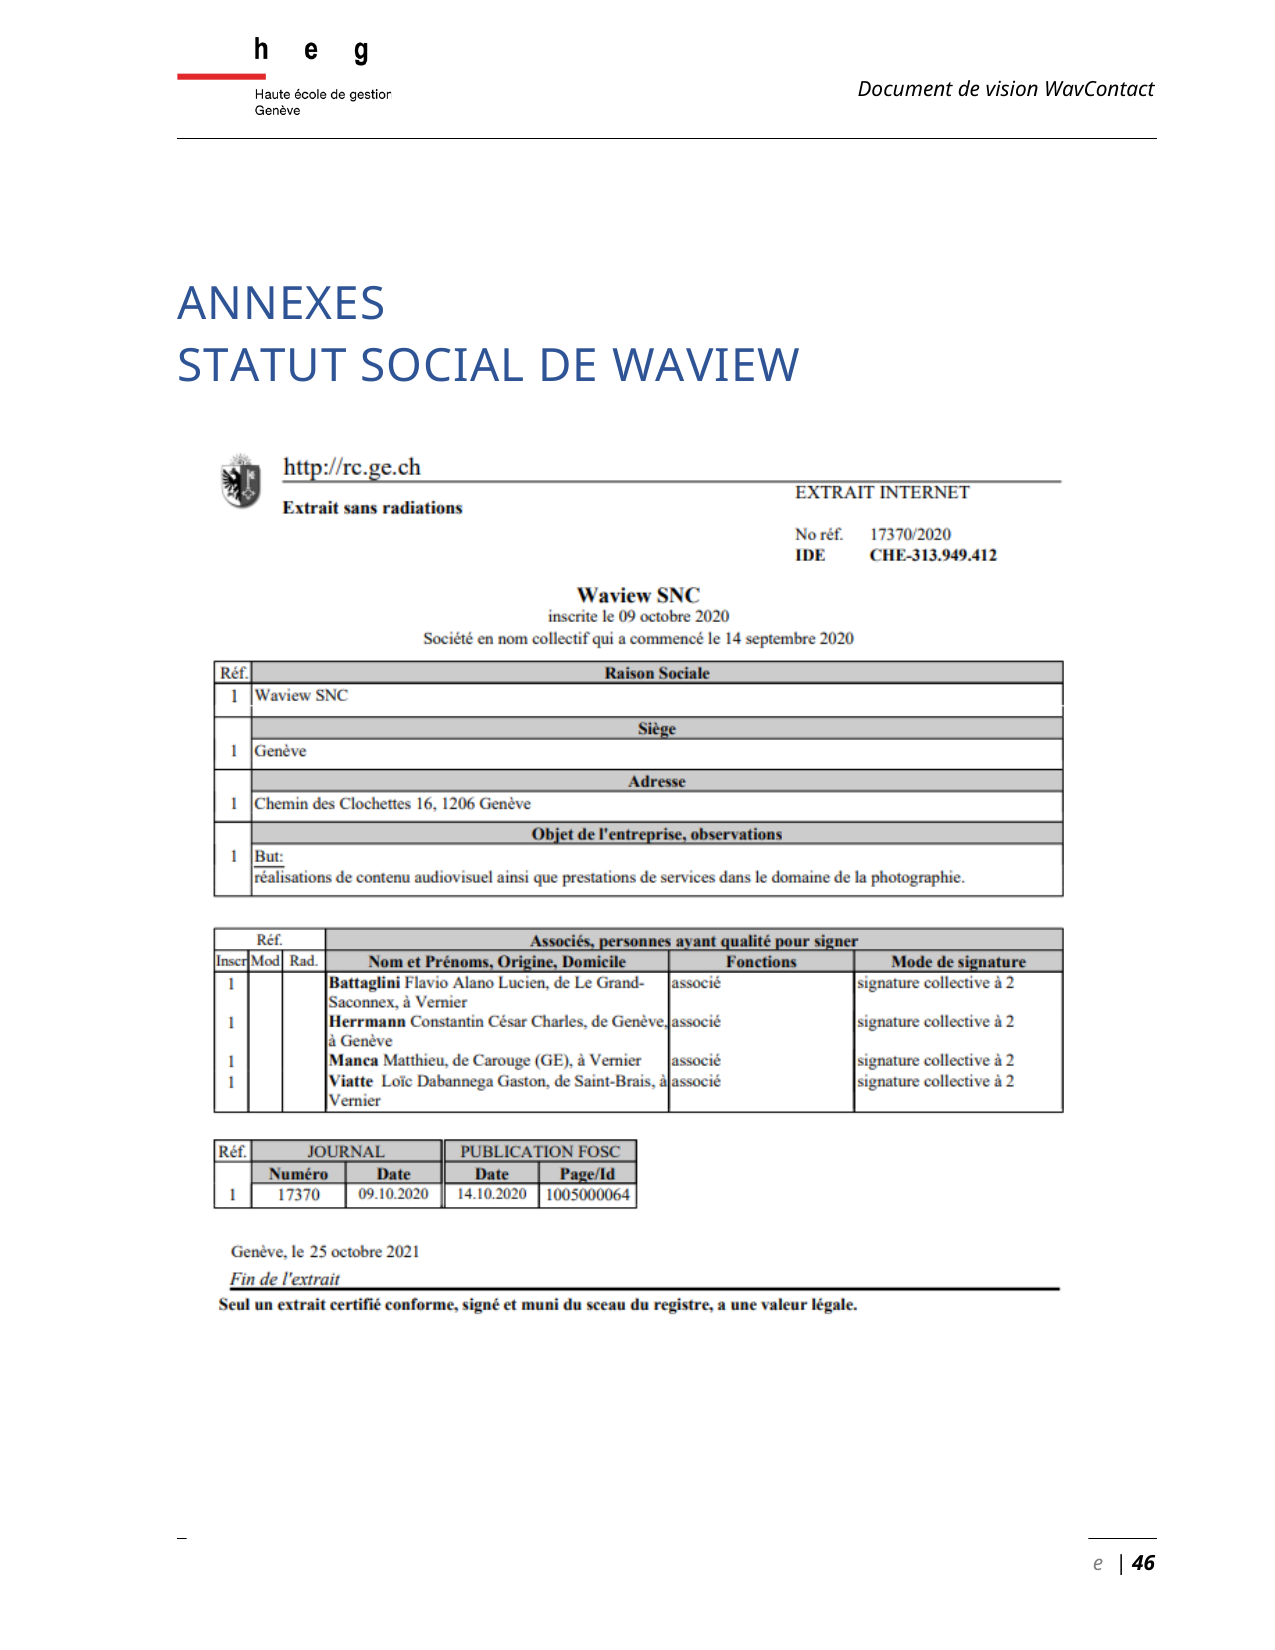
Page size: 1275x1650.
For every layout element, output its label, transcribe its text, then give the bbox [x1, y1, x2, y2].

subtitle Annexes Statut social de Waview [177, 270, 1157, 395]
picture [177, 35, 392, 116]
picture [186, 425, 1089, 1582]
